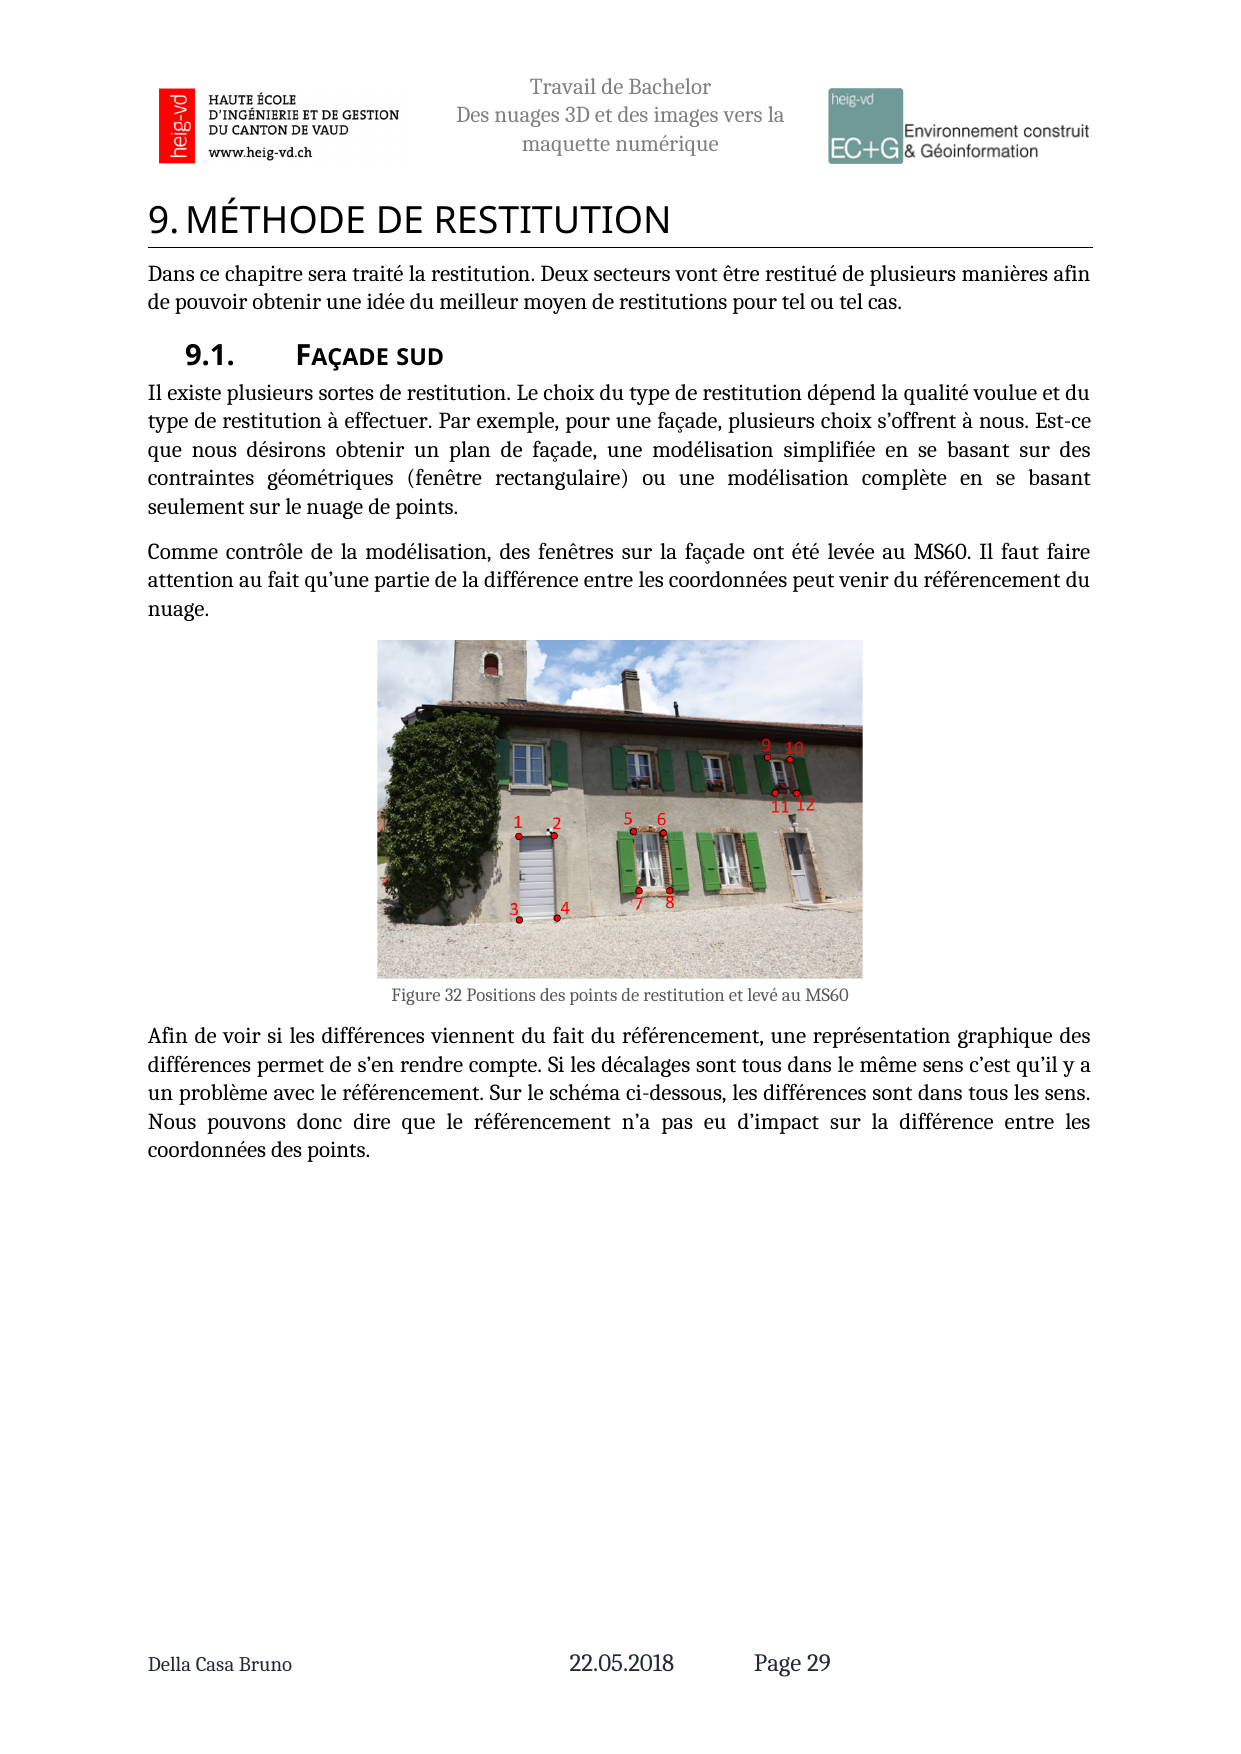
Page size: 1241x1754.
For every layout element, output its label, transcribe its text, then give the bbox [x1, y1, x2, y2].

picture [147, 87, 410, 165]
text Figure 32 Positions des points de restitution et levé au MS60 [148, 985, 1093, 1006]
subtitle Façade sud [185, 334, 1093, 373]
text Afin de voir si les différences viennent du fait du référencement, une représentation graphique des différences permet de s’en rendre compte. Si les décalages sont tous dans le même sens c’est qu’il y a un problème avec le référencement. Sur le schéma ci-dessous, les différences sont dans tous les sens. Nous pouvons donc dire que le référencement n’a pas eu d’impact sur la différence entre les coordonnées des points. [148, 1023, 1093, 1163]
text Dans ce chapitre sera traité la restitution. Deux secteurs vont être restitué de plusieurs manières afin de pouvoir obtenir une idée du meilleur moyen de restitutions pour tel ou tel cas. [148, 260, 1093, 315]
picture [827, 87, 1093, 165]
picture [377, 640, 863, 979]
subtitle Méthode de restitution [148, 194, 1093, 247]
text Comme contrôle de la modélisation, des fenêtres sur la façade ont été levée au MS60. Il faut faire attention au fait qu’une partie de la différence entre les coordonnées peut venir du référencement du nuage. [148, 539, 1093, 622]
text Il existe plusieurs sortes de restitution. Le choix du type de restitution dépend la qualité voulue et du type de restitution à effectuer. Par exemple, pour une façade, plusieurs choix s’offrent à nous. Est-ce que nous désirons obtenir un plan de façade, une modélisation simplifiée en se basant sur des contraintes géométriques (fenêtre rectangulaire) ou une modélisation complète en se basant seulement sur le nuage de points. [148, 380, 1093, 520]
